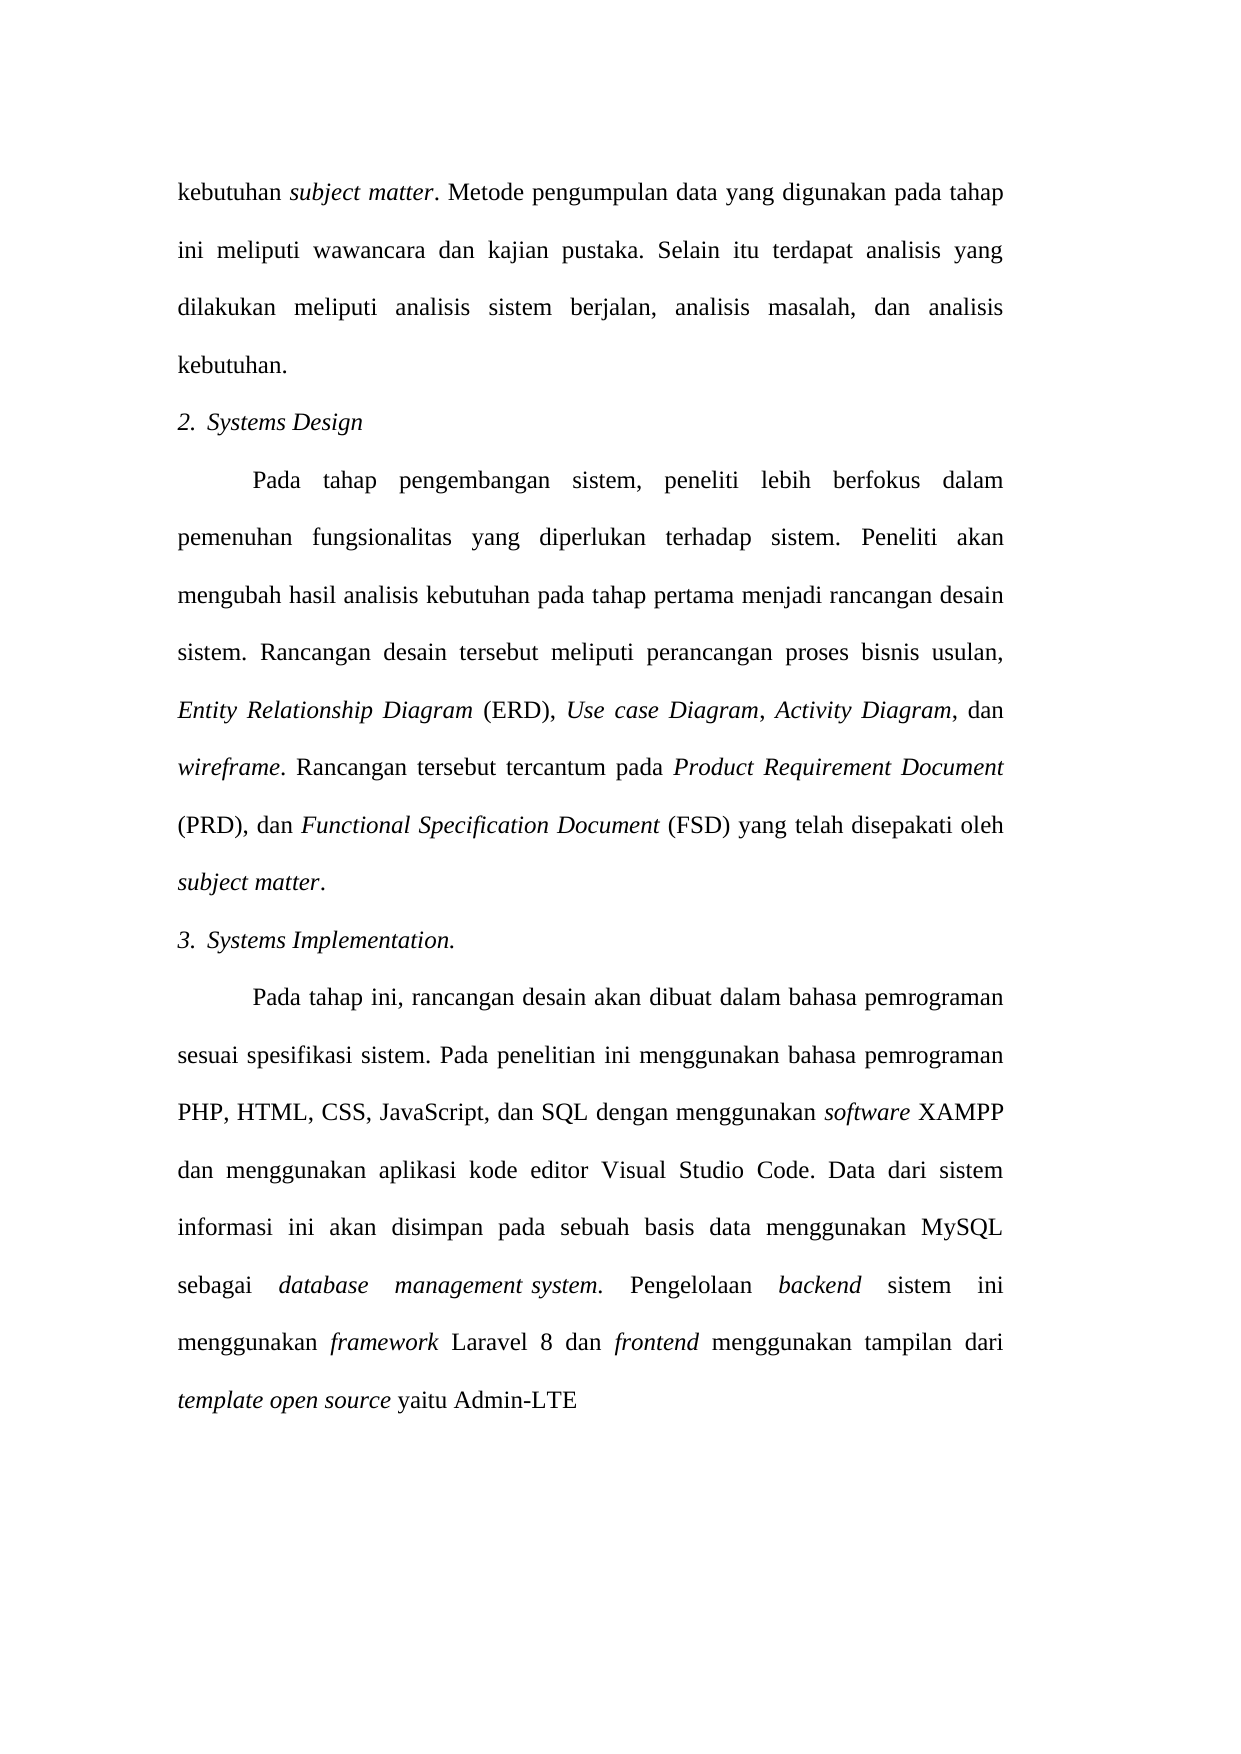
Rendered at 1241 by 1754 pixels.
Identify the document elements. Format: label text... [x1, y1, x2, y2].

text Pada tahap ini, rancangan desain akan dibuat dalam bahasa pemrograman sesuai spesifikasi sistem. Pada penelitian ini menggunakan bahasa pemrograman PHP, HTML, CSS, JavaScript, dan SQL dengan menggunakan software XAMPP dan menggunakan aplikasi kode editor Visual Studio Code. Data dari sistem informasi ini akan disimpan pada sebuah basis data menggunakan MySQL sebagai database management system. Pengelolaan backend sistem ini menggunakan framework Laravel 8 dan frontend menggunakan tampilan dari template open source yaitu Admin-LTE [177, 982, 1004, 1413]
list Systems Design [177, 407, 1004, 436]
text Pada tahap pengembangan sistem, peneliti lebih berfokus dalam pemenuhan fungsionalitas yang diperlukan terhadap sistem. Peneliti akan mengubah hasil analisis kebutuhan pada tahap pertama menjadi rancangan desain sistem. Rancangan desain tersebut meliputi perancangan proses bisnis usulan, Entity Relationship Diagram (ERD), Use case Diagram, Activity Diagram, dan wireframe. Rancangan tersebut tercantum pada Product Requirement Document (PRD), dan Functional Specification Document (FSD) yang telah disepakati oleh subject matter. [177, 465, 1004, 896]
list Systems Implementation. [177, 925, 1004, 953]
